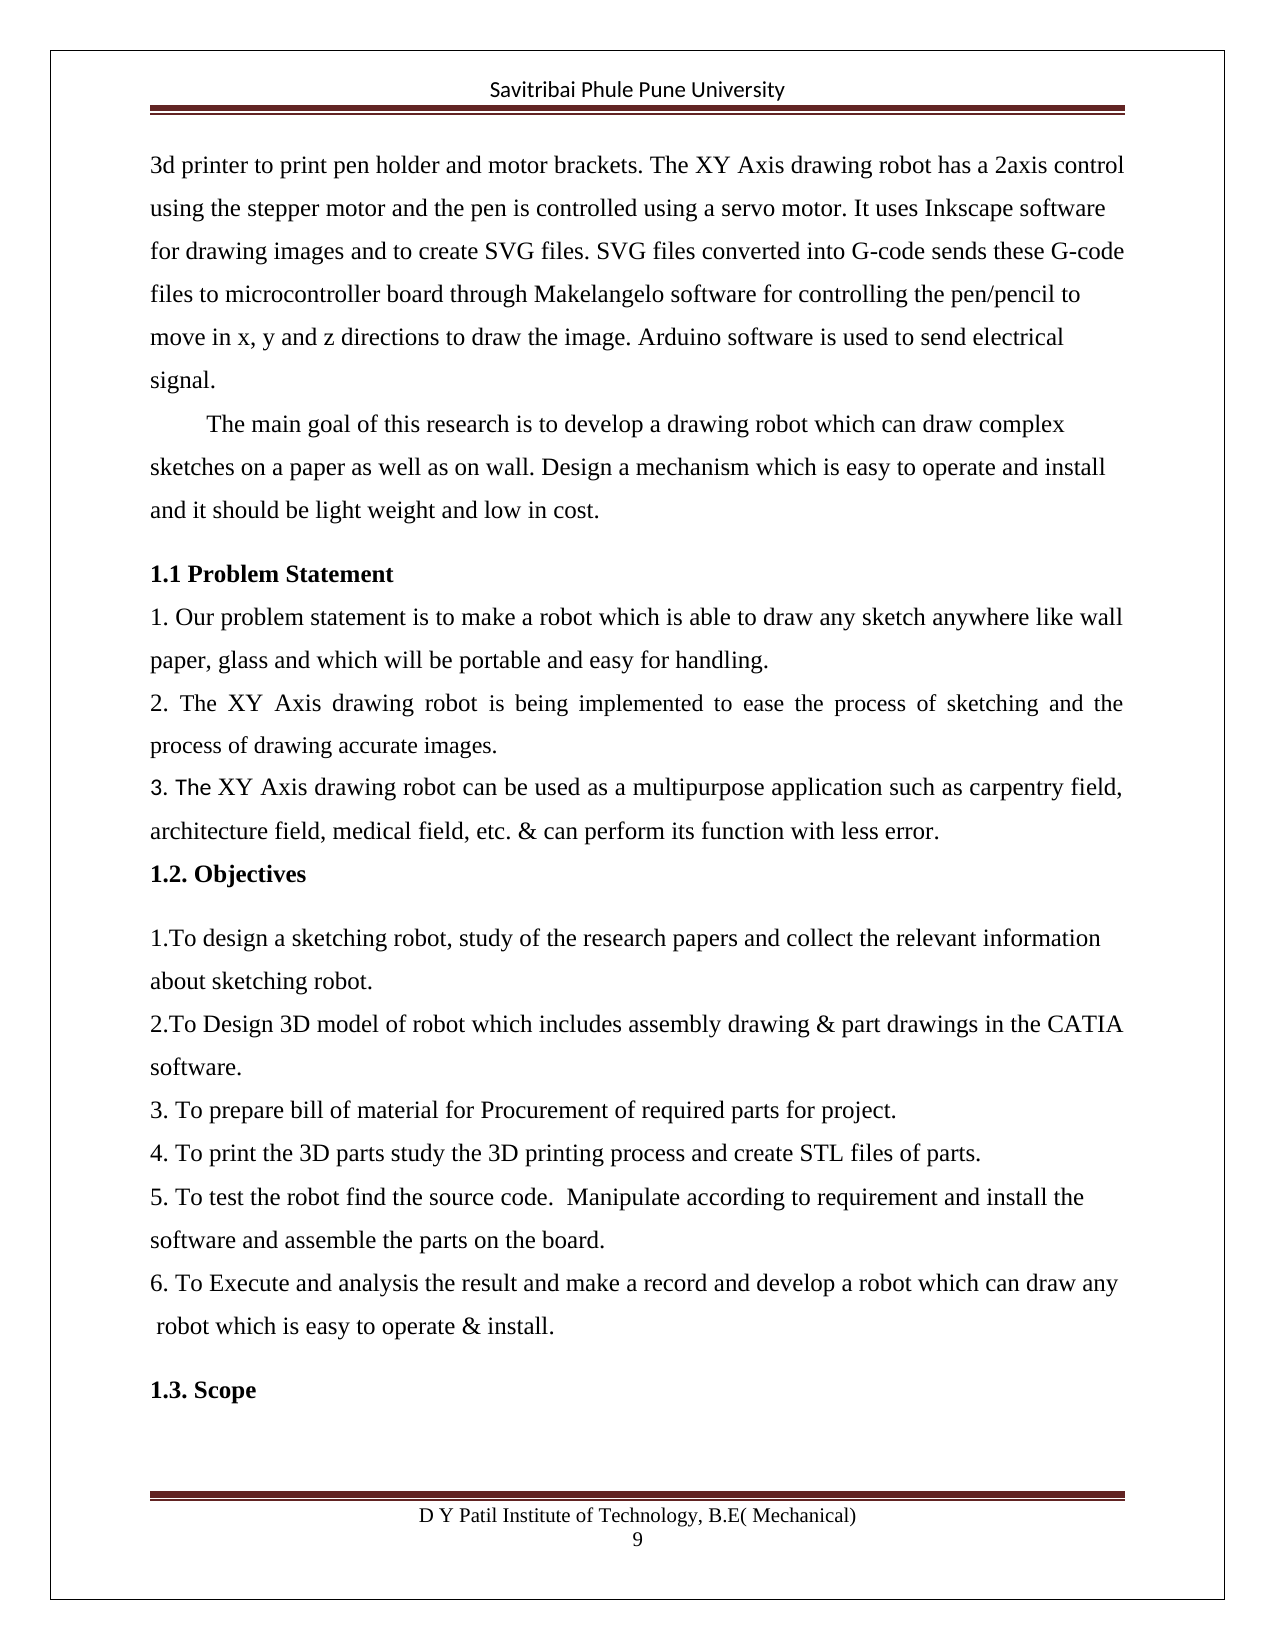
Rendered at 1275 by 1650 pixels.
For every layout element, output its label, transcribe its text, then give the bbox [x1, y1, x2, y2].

text 1.2. Objectives [150, 859, 1125, 888]
text 1. Our problem statement is to make a robot which is able to draw any sketch anywhere like wall paper, glass and which will be portable and easy for handling. [150, 602, 1125, 674]
text 3. The XY Axis drawing robot can be used as a multipurpose application such as carpentry field, architecture field, medical field, etc. & can perform its function with less error. [150, 772, 1125, 844]
text 6. To Execute and analysis the result and make a record and develop a robot which can draw any [150, 1268, 1125, 1297]
text 1.3. Scope [150, 1375, 1125, 1404]
text 5. To test the robot find the source code. Manipulate according to requirement and install the [150, 1182, 1125, 1210]
text The main goal of this research is to develop a drawing robot which can draw complex sketches on a paper as well as on wall. Design a mechanism which is easy to operate and install and it should be light weight and low in cost. [150, 409, 1125, 524]
text robot which is easy to operate & install. [150, 1311, 1125, 1340]
text 3. To prepare bill of material for Procurement of required parts for project. [150, 1095, 1125, 1124]
list Problem Statement [150, 559, 1125, 588]
text 2.To Design 3D model of robot which includes assembly drawing & part drawings in the CATIA software. [150, 1009, 1125, 1081]
text 4. To print the 3D parts study the 3D printing process and create STL files of parts. [150, 1138, 1125, 1167]
text software and assemble the parts on the board. [150, 1225, 1125, 1253]
text 1.To design a sketching robot, study of the research papers and collect the relevant information about sketching robot. [150, 923, 1125, 995]
text 2. The XY Axis drawing robot is being implemented to ease the process of sketching and the process of drawing accurate images. [150, 688, 1125, 758]
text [150, 150, 1125, 394]
